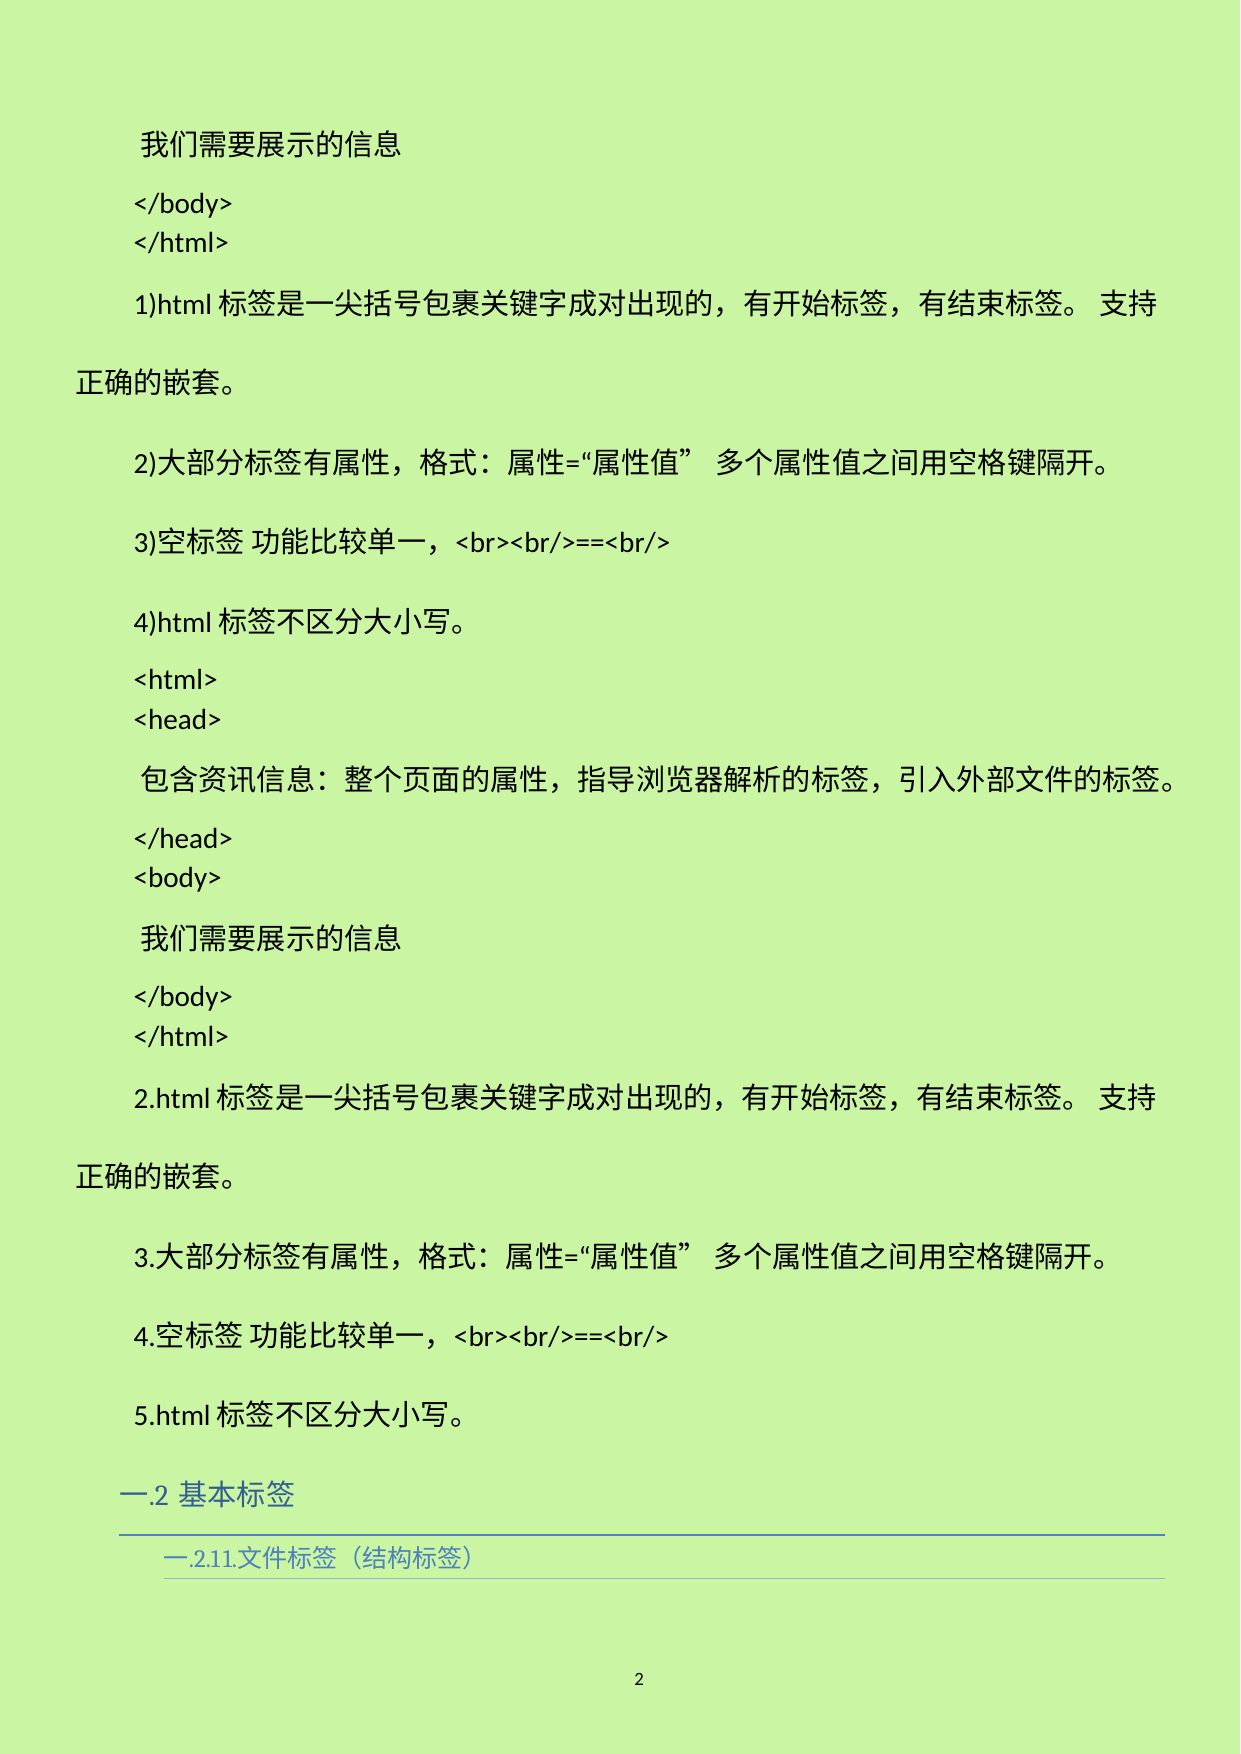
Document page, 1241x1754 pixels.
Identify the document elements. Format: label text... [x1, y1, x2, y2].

text </html> [75, 1016, 1165, 1056]
text 我们需要展示的信息 [75, 103, 1165, 183]
text </body> [75, 183, 1165, 222]
text 2)大部分标签有属性，格式：属性=“属性值” 多个属性值之间用空格键隔开。 [75, 421, 1165, 500]
text 我们需要展示的信息 [75, 897, 1165, 977]
text <html> [75, 659, 1165, 699]
text 5.html标签不区分大小写。 [75, 1373, 1165, 1453]
text 4.空标签 功能比较单一，<br><br/>==<br/> [75, 1294, 1165, 1373]
text 2.html标签是一尖括号包裹关键字成对出现的，有开始标签，有结束标签。 支持正确的嵌套。 [75, 1056, 1165, 1215]
text 1)html标签是一尖括号包裹关键字成对出现的，有开始标签，有结束标签。 支持正确的嵌套。 [75, 262, 1165, 421]
subtitle 基本标签 [119, 1453, 1165, 1534]
text </body> [75, 977, 1165, 1016]
text 3.大部分标签有属性，格式：属性=“属性值” 多个属性值之间用空格键隔开。 [75, 1215, 1165, 1294]
text <head> [75, 699, 1165, 738]
text </html> [75, 222, 1165, 262]
text 4)html标签不区分大小写。 [75, 580, 1165, 659]
text 3)空标签 功能比较单一，<br><br/>==<br/> [75, 500, 1165, 580]
subtitle 1.文件标签（结构标签） [164, 1536, 1165, 1578]
text 包含资讯信息：整个页面的属性，指导浏览器解析的标签，引入外部文件的标签。 [75, 738, 1165, 818]
text <body> [75, 857, 1165, 897]
text </head> [75, 818, 1165, 857]
